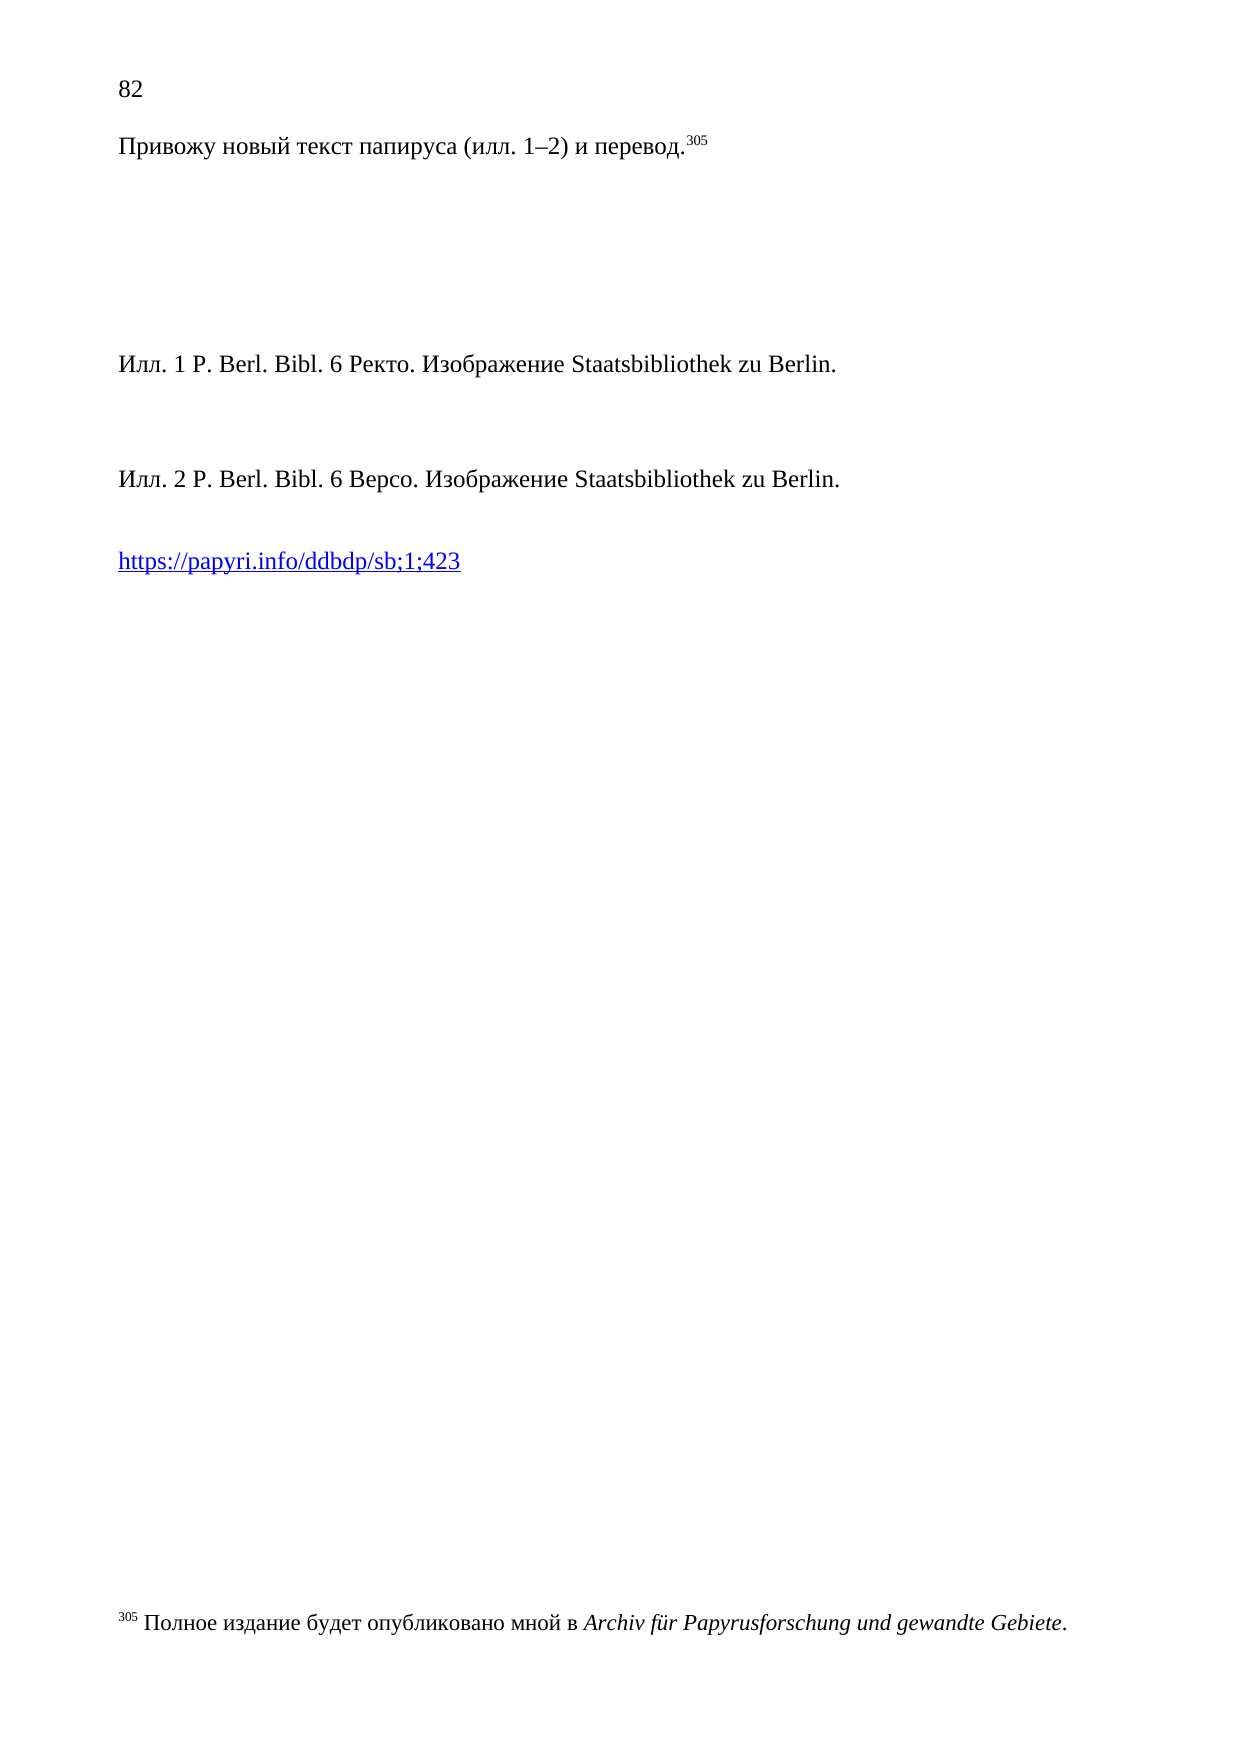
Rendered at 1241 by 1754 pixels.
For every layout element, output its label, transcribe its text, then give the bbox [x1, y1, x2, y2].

text https://papyri.info/ddbdp/sb;1;423 [118, 546, 1122, 574]
text Привожу новый текст папируса (илл. 1–2) и перевод. [118, 131, 1122, 160]
text Илл. 1 P. Berl. Bibl. 6 Ректо. Изображение Staatsbibliothek zu Berlin. [118, 349, 1122, 378]
text Илл. 2 P. Berl. Bibl. 6 Версо. Изображение Staatsbibliothek zu Berlin. [118, 464, 1122, 493]
